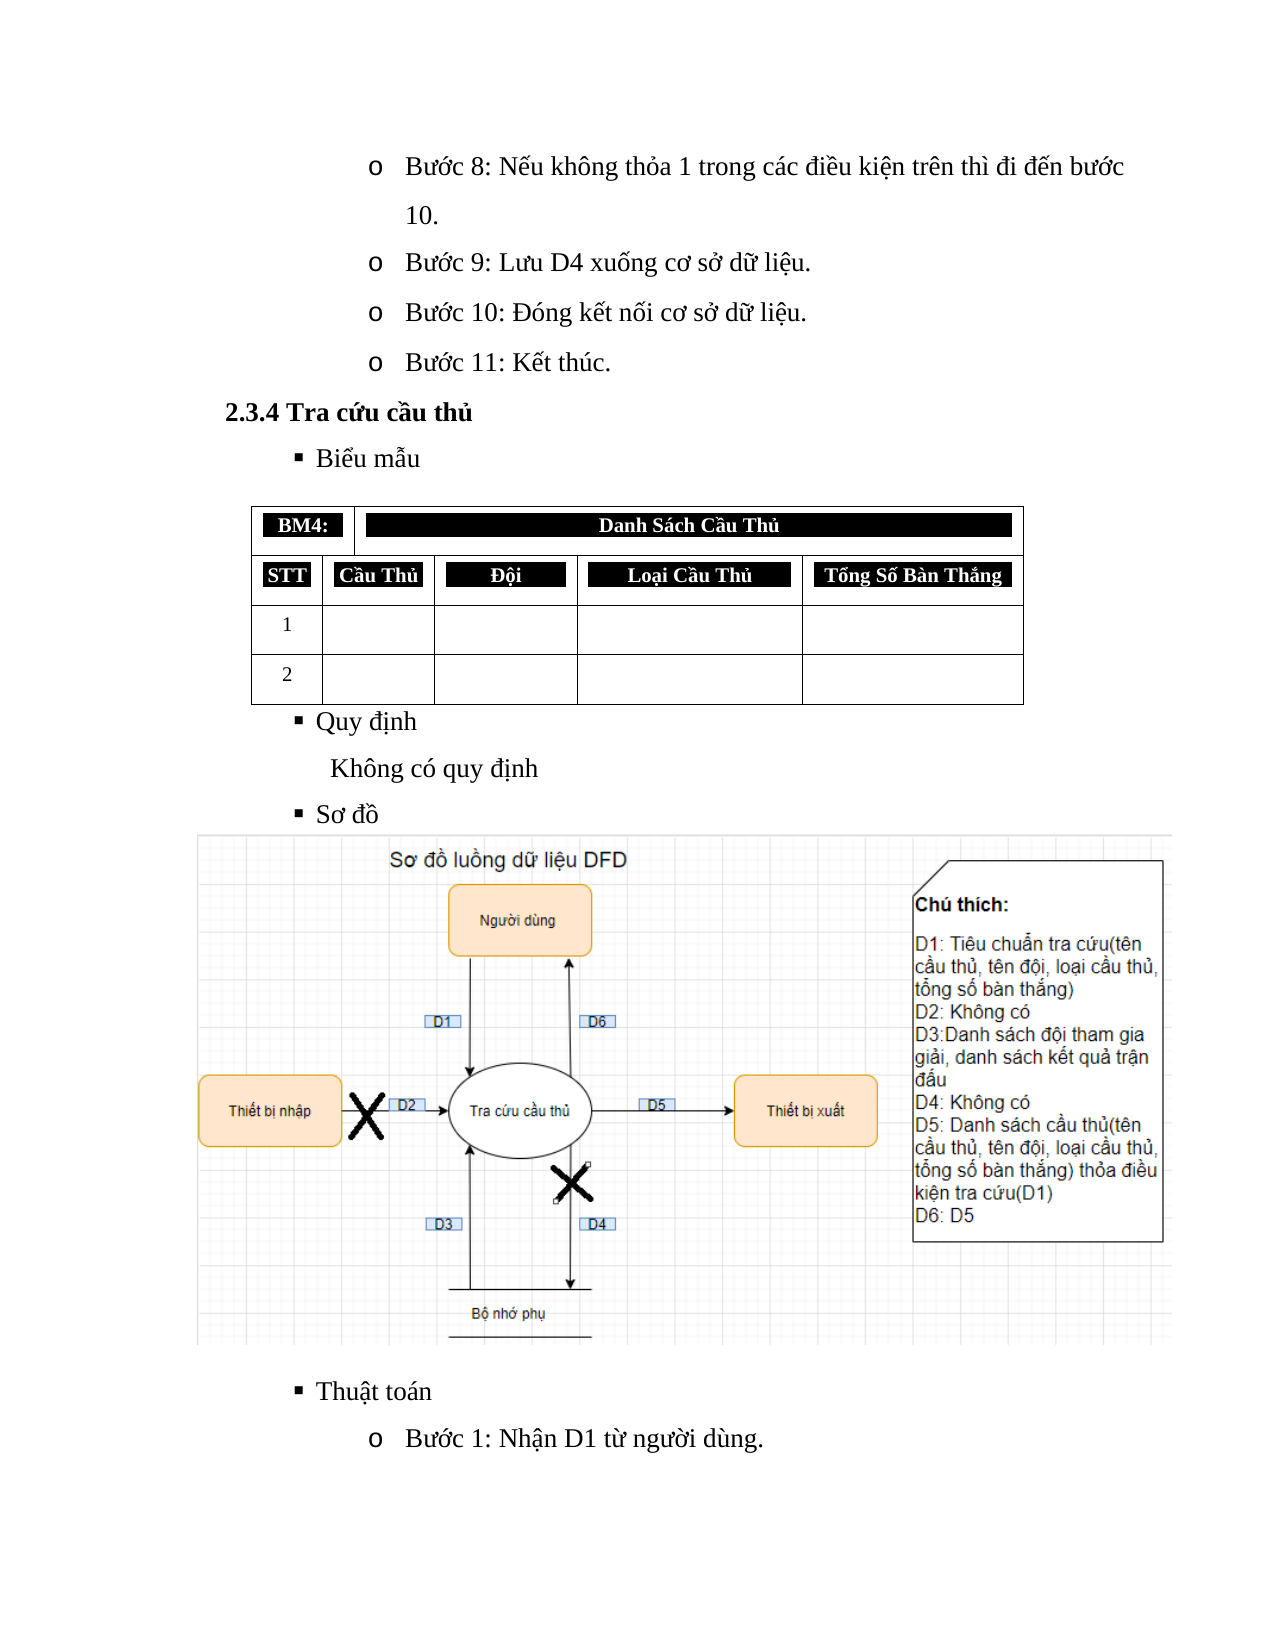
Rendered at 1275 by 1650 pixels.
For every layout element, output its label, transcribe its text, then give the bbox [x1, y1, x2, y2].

table_cell Tổng Số Bàn Thắng [803, 556, 1023, 605]
table_cell 2 [252, 655, 322, 704]
list Biểu mẫu [292, 443, 1125, 474]
table_cell [578, 606, 802, 654]
list Quy định [292, 705, 1125, 736]
table_cell STT [252, 556, 322, 605]
table_cell Loại Cầu Thủ [578, 556, 802, 605]
list 2.3.4 Tra cứu cầu thủ [150, 396, 1125, 427]
table_cell [323, 655, 434, 704]
table_cell [435, 655, 577, 704]
list Bước 11: Kết thúc. [367, 346, 1125, 379]
table_cell [578, 655, 802, 704]
table_cell [435, 606, 577, 654]
list Sơ đồ [292, 798, 1125, 830]
table_cell [323, 606, 434, 654]
list Bước 9: Lưu D4 xuống cơ sở dữ liệu. [367, 246, 1125, 279]
list Bước 10: Đóng kết nối cơ sở dữ liệu. [367, 296, 1125, 329]
table_cell Đội [435, 556, 577, 605]
list Không có quy định [330, 752, 1125, 783]
table_cell [803, 606, 1023, 654]
table_header BM4: [252, 507, 354, 555]
table_cell Cầu Thủ [323, 556, 434, 605]
picture [196, 834, 1172, 1345]
list Bước 8: Nếu không thỏa 1 trong các điều kiện trên thì đi đến bước 10. [367, 150, 1125, 230]
list Thuật toán [292, 1345, 1125, 1407]
table_cell 1 [252, 606, 322, 654]
table_header Danh Sách Cầu Thủ [355, 507, 1023, 555]
list Bước 1: Nhận D1 từ người dùng. [367, 1422, 1125, 1456]
table_cell [803, 655, 1023, 704]
